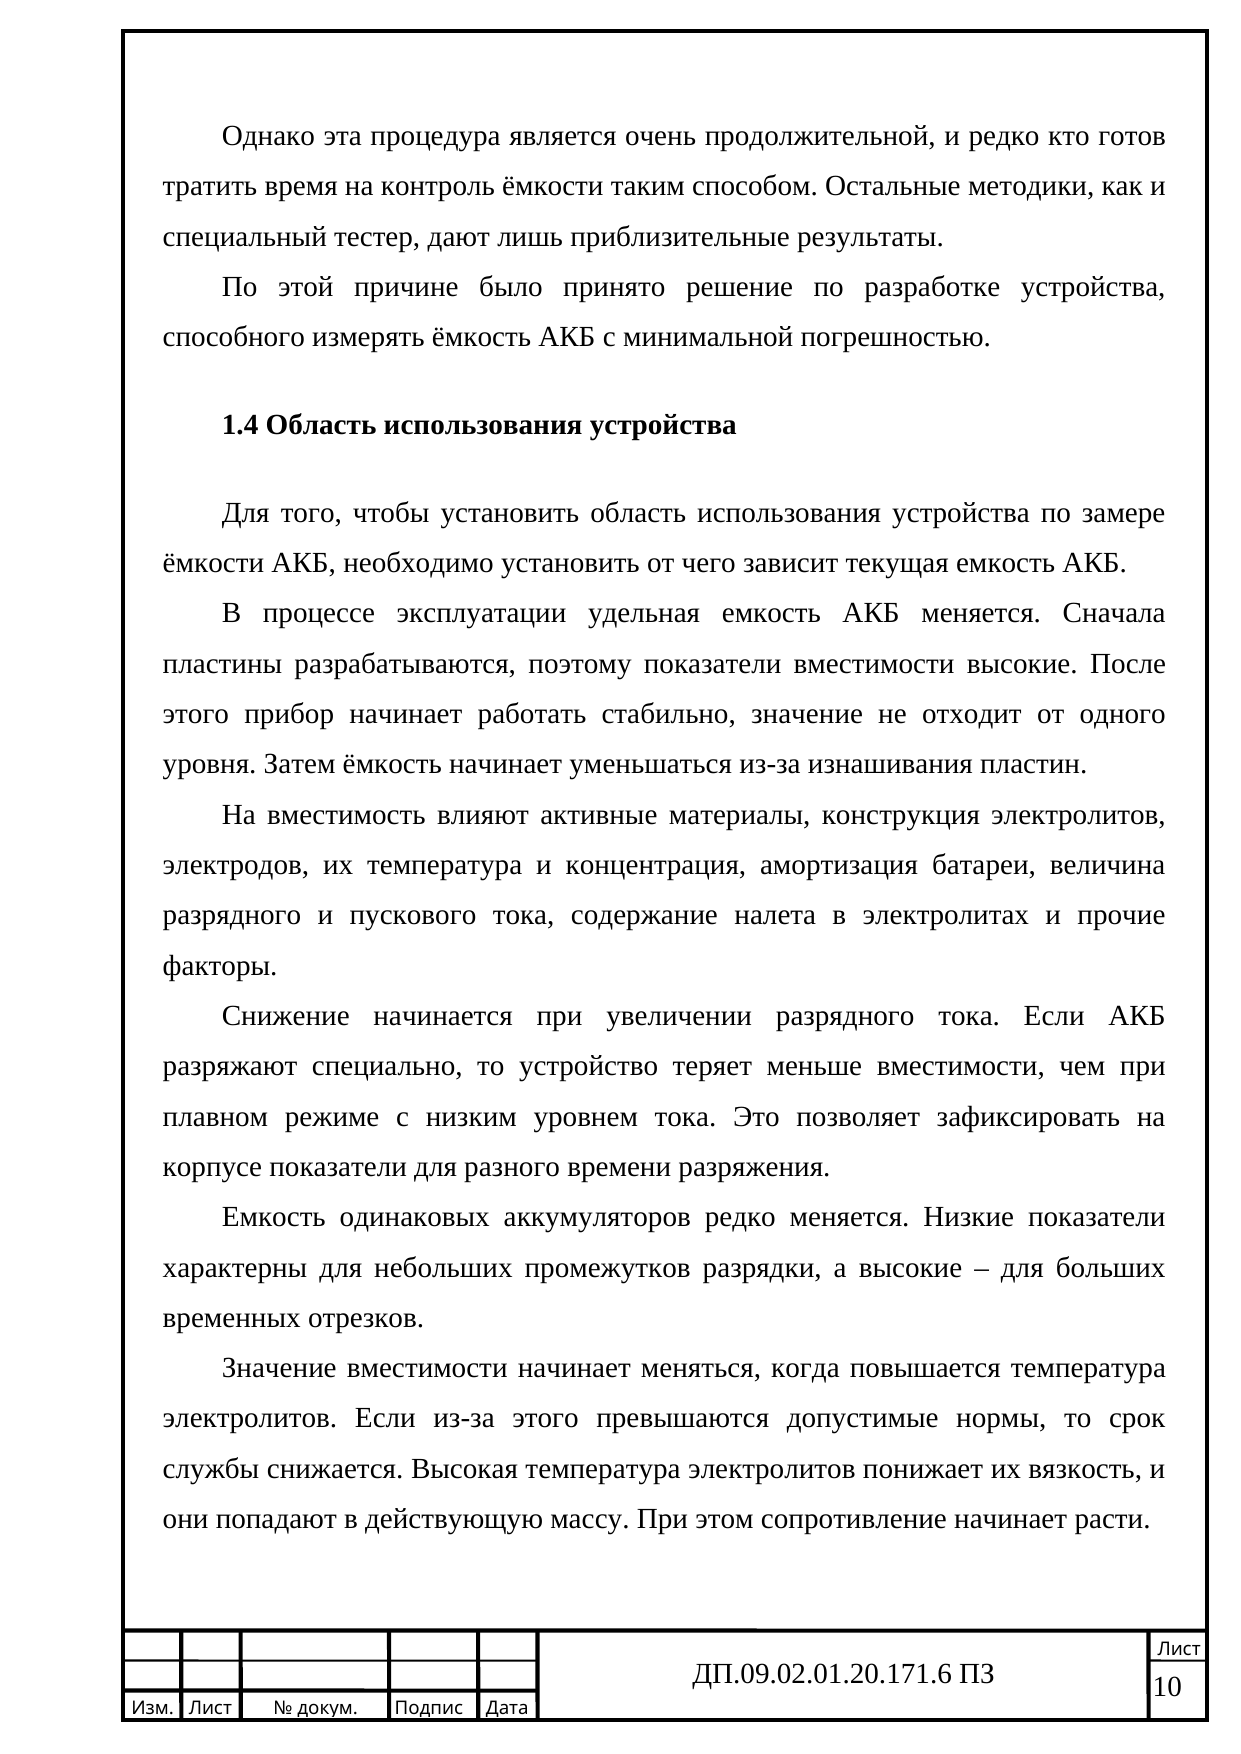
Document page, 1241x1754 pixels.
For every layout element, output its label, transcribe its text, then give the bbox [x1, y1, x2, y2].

text Однако эта процедура является очень продолжительной, и редко кто готов тратить время на контроль ёмкости таким способом. Остальные методики, как и специальный тестер, дают лишь приблизительные результаты. [162, 118, 1167, 252]
text На вместимость влияют активные материалы, конструкция электролитов, электродов, их температура и концентрация, амортизация батареи, величина разрядного и пускового тока, содержание налета в электролитах и прочие факторы. [162, 797, 1167, 981]
text Для того, чтобы установить область использования устройства по замере ёмкости АКБ, необходимо установить от чего зависит текущая емкость АКБ. [162, 495, 1167, 579]
text По этой причине было принято решение по разработке устройства, способного измерять ёмкость АКБ с минимальной погрешностью. [162, 269, 1167, 353]
text Емкость одинаковых аккумуляторов редко меняется. Низкие показатели характерны для небольших промежутков разрядки, а высокие – для больших временных отрезков. [162, 1199, 1167, 1333]
text Значение вместимости начинает меняться, когда повышается температура электролитов. Если из-за этого превышаются допустимые нормы, то срок службы снижается. Высокая температура электролитов понижает их вязкость, и они попадают в действующую массу. При этом сопротивление начинает расти. [162, 1350, 1167, 1535]
text В процессе эксплуатации удельная емкость АКБ меняется. Сначала пластины разрабатываются, поэтому показатели вместимости высокие. После этого прибор начинает работать стабильно, значение не отходит от одного уровня. Затем ёмкость начинает уменьшаться из-за изнашивания пластин. [162, 596, 1167, 780]
text Снижение начинается при увеличении разрядного тока. Если АКБ разряжают специально, то устройство теряет меньше вместимости, чем при плавном режиме с низким уровнем тока. Это позволяет зафиксировать на корпусе показатели для разного времени разряжения. [162, 998, 1167, 1183]
text 1.4 Область использования устройства [222, 407, 1167, 441]
